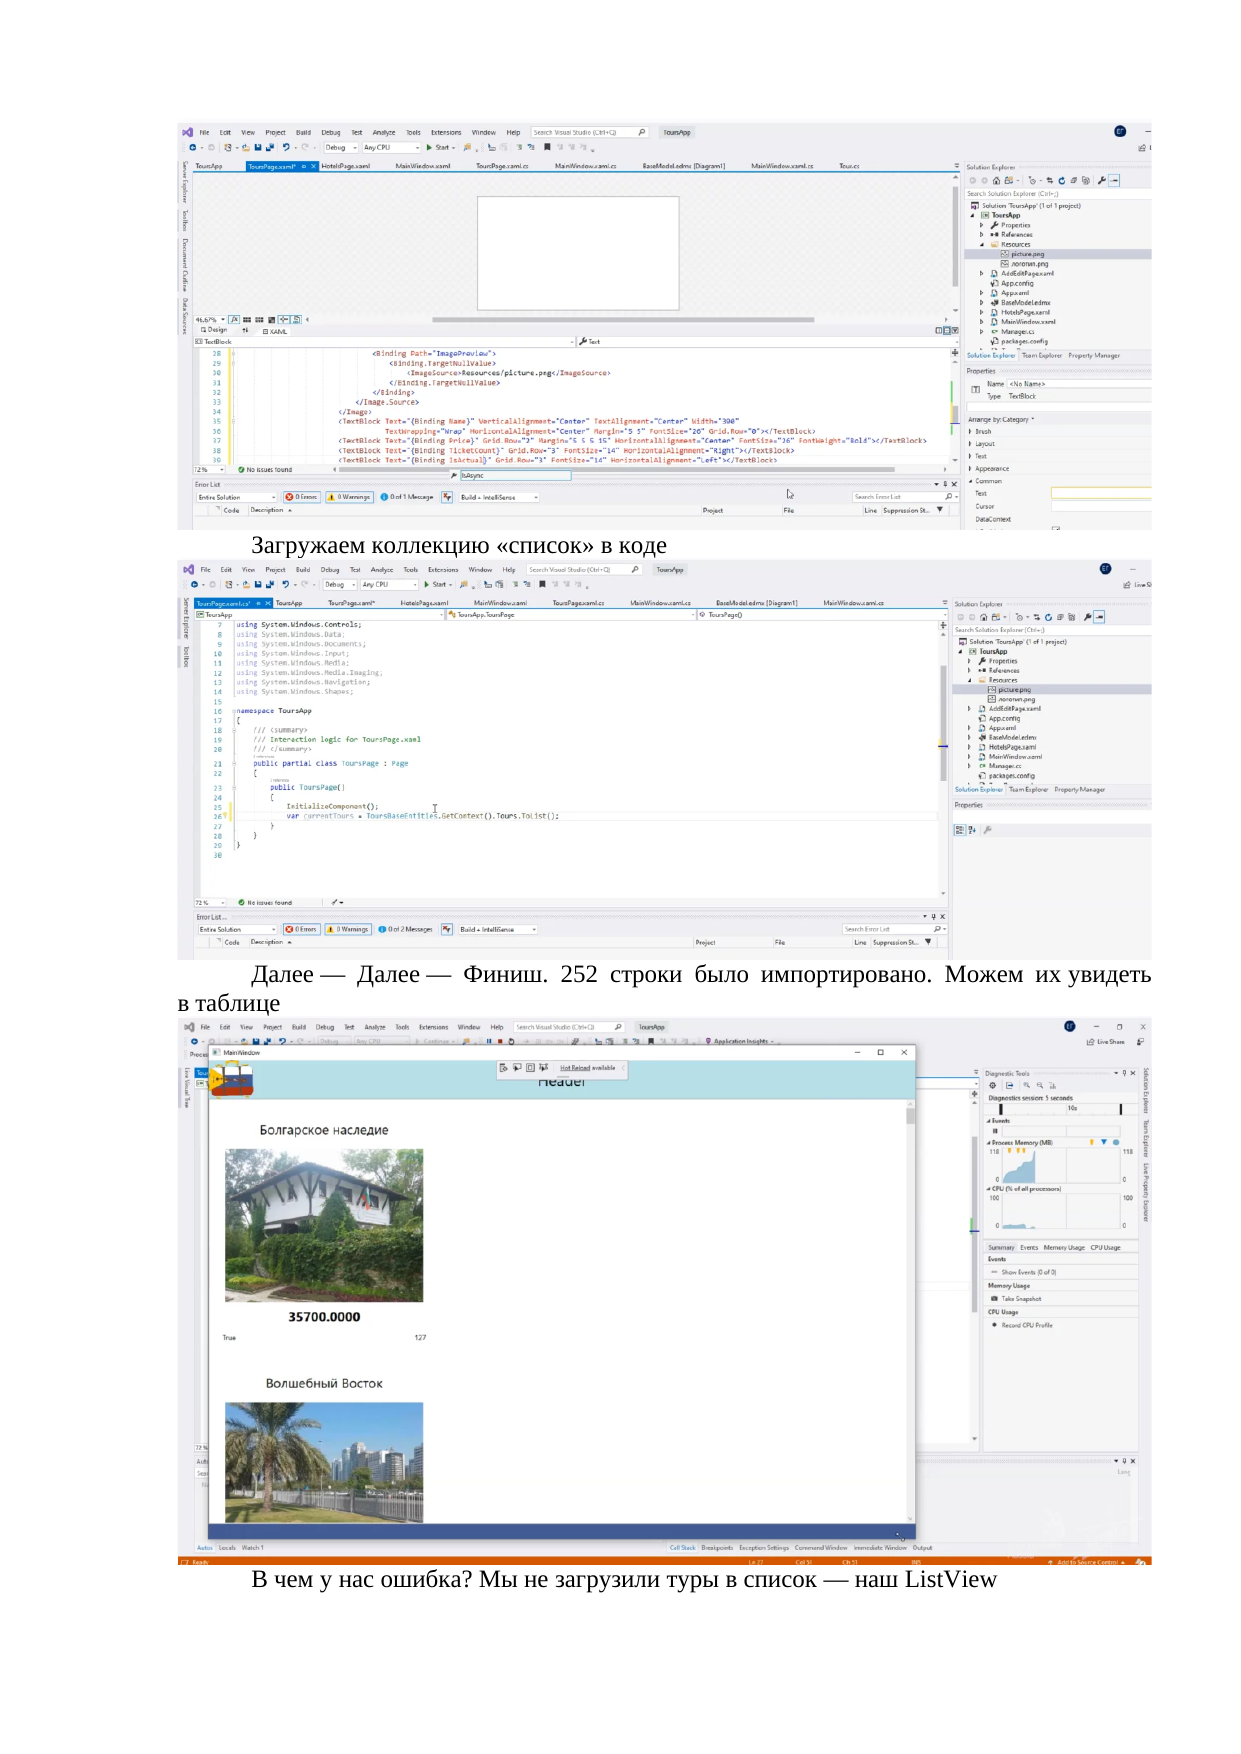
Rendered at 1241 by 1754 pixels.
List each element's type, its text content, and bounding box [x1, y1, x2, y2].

picture [177, 558, 1152, 960]
text В чем у нас ошибка? Мы не загрузили туры в список — наш ListView [177, 1565, 1152, 1593]
picture [177, 1016, 1152, 1565]
picture [177, 118, 1152, 530]
text Далее — Далее — Финиш. 252 строки было импортировано. Можем их увидеть в таблице [177, 960, 1152, 1016]
text Загружаем коллекцию «список» в коде [177, 530, 1152, 558]
